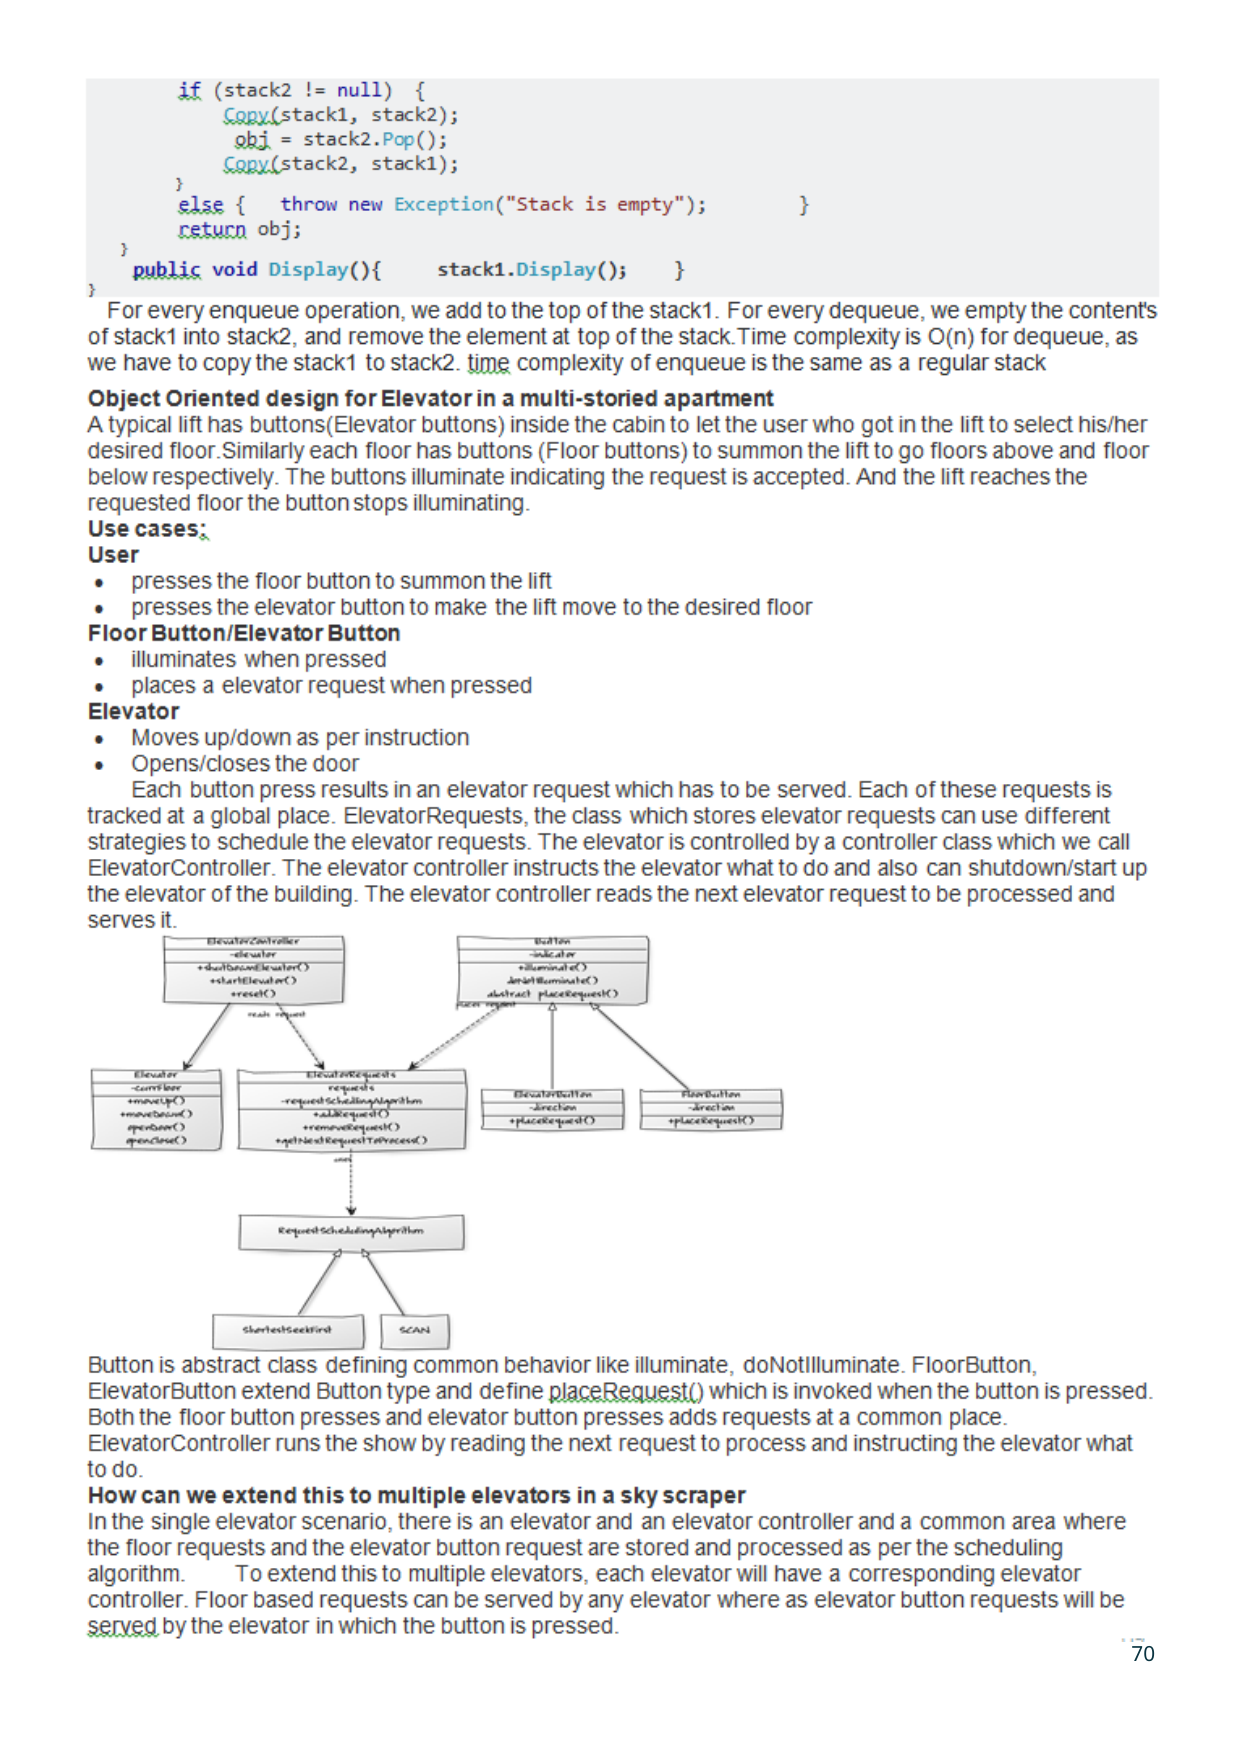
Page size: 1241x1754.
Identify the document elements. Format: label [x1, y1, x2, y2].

picture [75, 75, 1174, 1642]
